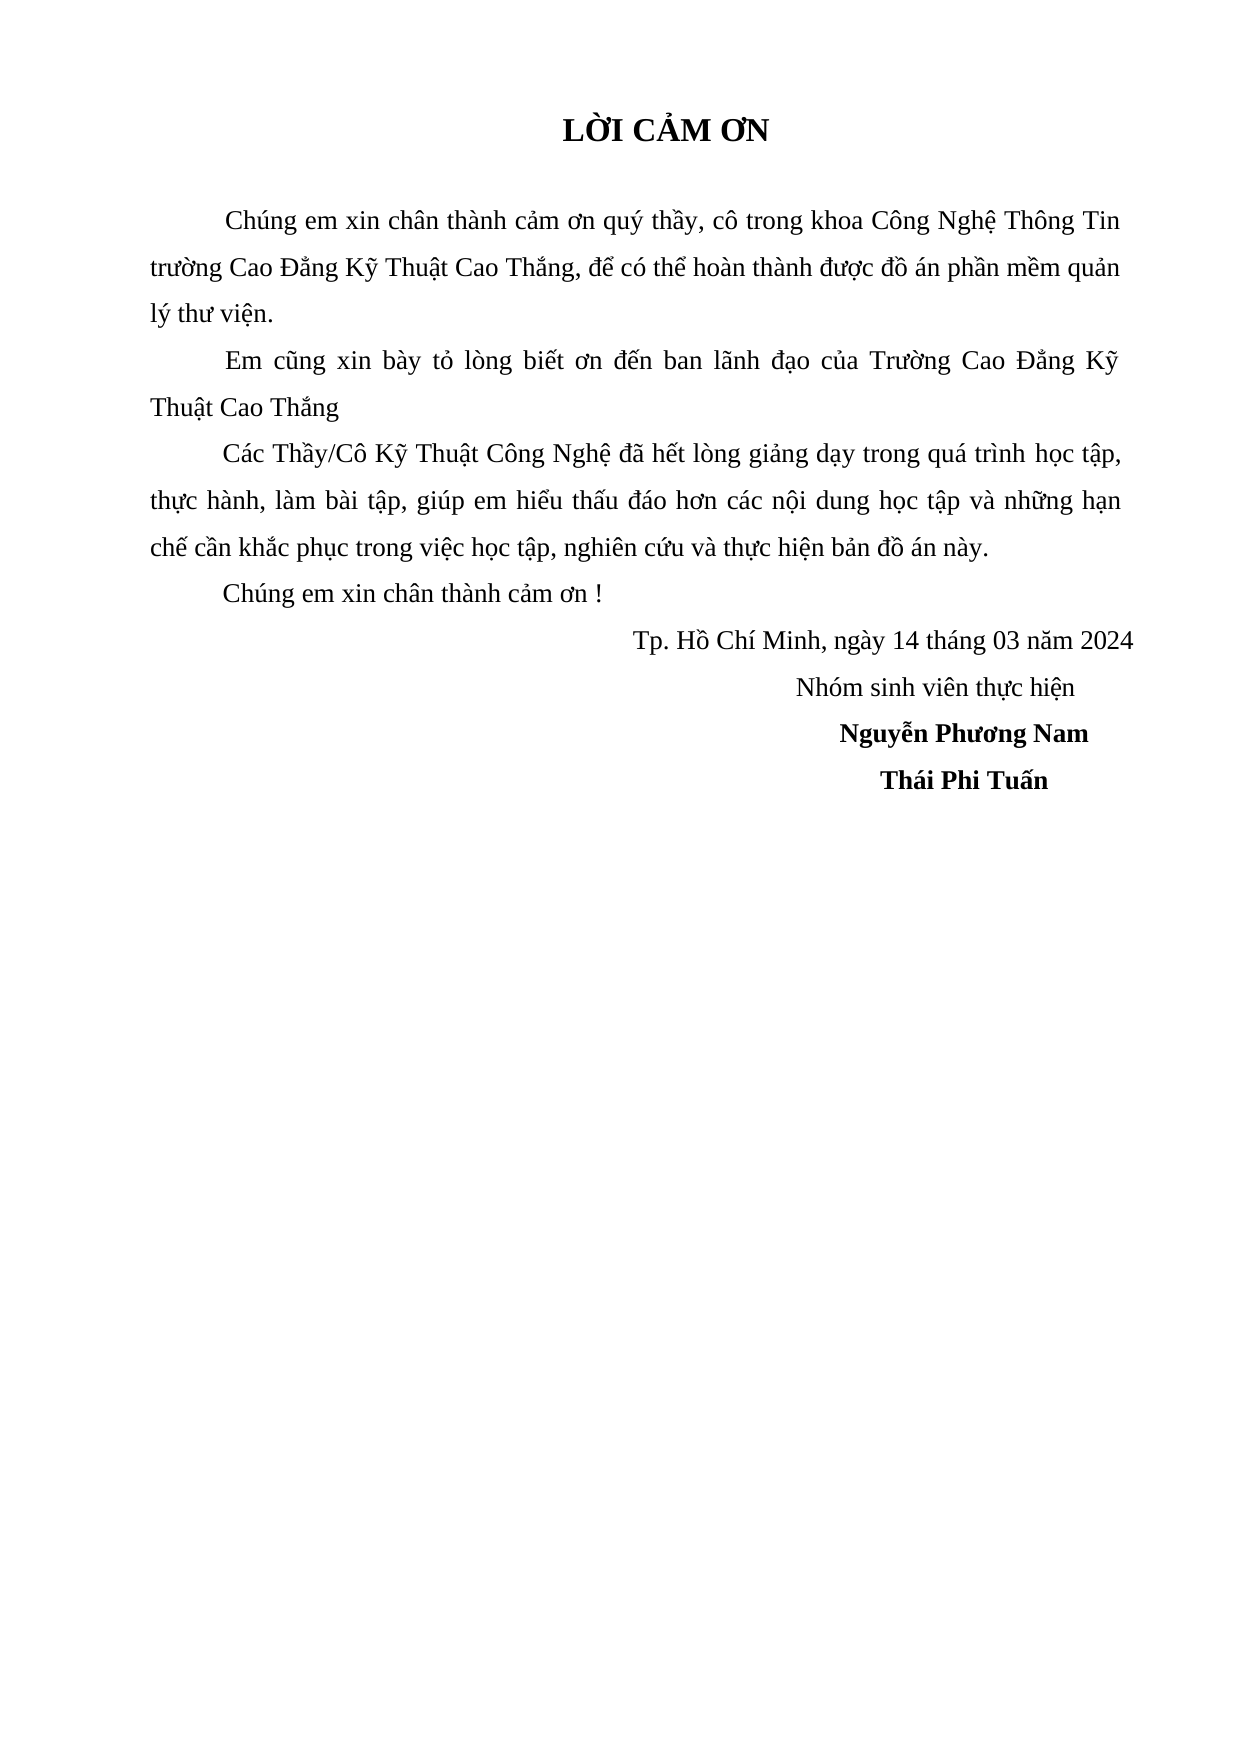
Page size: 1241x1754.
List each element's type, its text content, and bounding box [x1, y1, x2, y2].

text Nhóm sinh viên thực hiện [711, 671, 1160, 702]
subtitle LỜI CẢM ƠN [169, 110, 1163, 149]
text Nguyễn Phương Nam Thái Phi Tuấn [814, 718, 1114, 795]
text Chúng em xin chân thành cảm ơn ! [222, 578, 1163, 609]
text Tp. Hồ Chí Minh, ngày 14 tháng 03 năm 2024 [633, 624, 1163, 655]
text Các Thầy/Cô Kỹ Thuật Công Nghệ đã hết lòng giảng dạy trong quá trình học tập, thực hành, làm bài tập, giúp em hiểu thấu đáo hơn các nội dung học tập và những hạn chế cần khắc phục trong việc học tập, nghiên cứu và thực hiện bản đồ án này. [150, 437, 1122, 562]
text Chúng em xin chân thành cảm ơn quý thầy, cô trong khoa Công Nghệ Thông Tin trường Cao Đẳng Kỹ Thuật Cao Thắng, để có thể hoàn thành được đồ án phần mềm quản lý thư viện. [150, 204, 1122, 329]
text Em cũng xin bày tỏ lòng biết ơn đến ban lãnh đạo của Trường Cao Đẳng Kỹ Thuật Cao Thắng [150, 344, 1121, 422]
